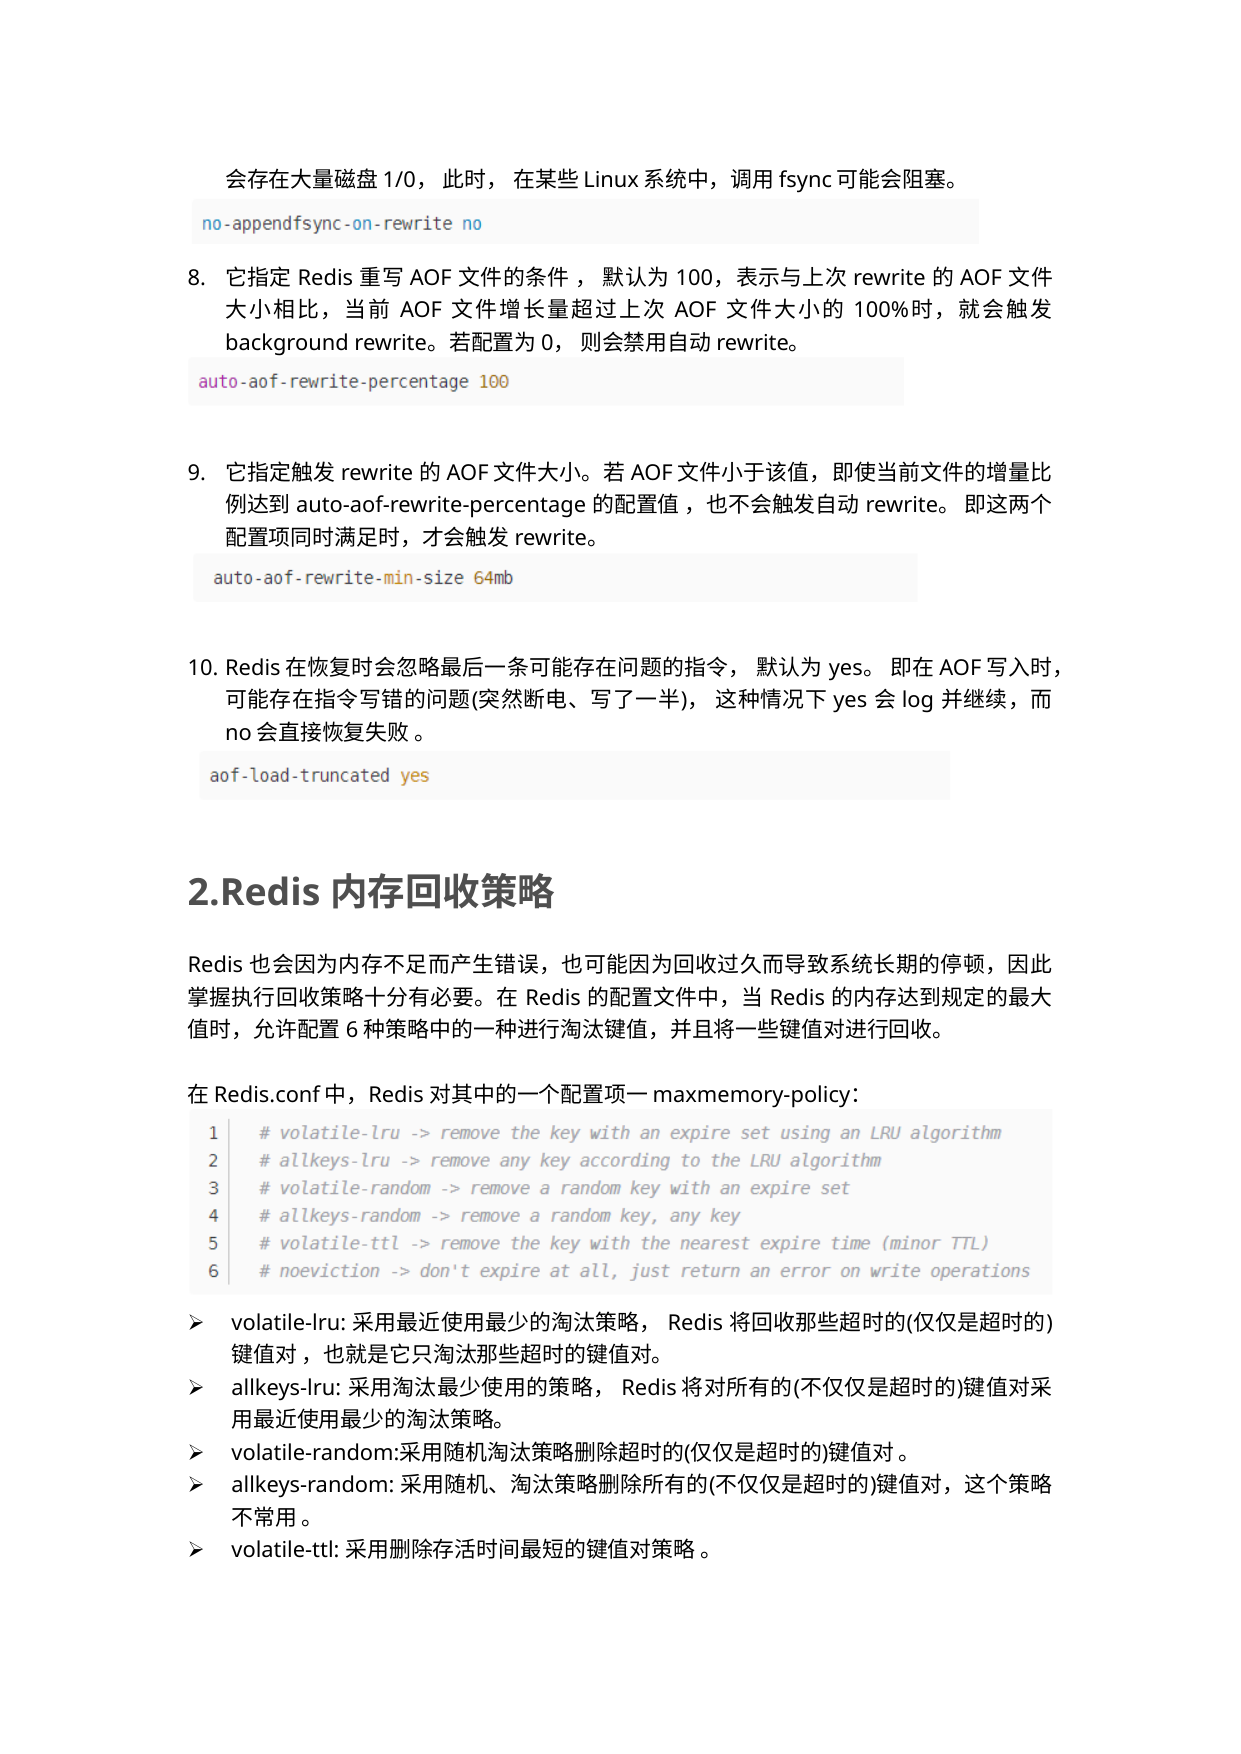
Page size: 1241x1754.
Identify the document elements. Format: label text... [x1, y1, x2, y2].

list allkeys-random: 采用随机、淘汰策略删除所有的(不仅仅是超时的)键值对，这个策略不常用 。 [187, 1467, 1053, 1532]
list allkeys-lru: 采用淘汰最少使用的策略， Redis将对所有的(不仅仅是超时的)键值对采用最近使用最少的淘汰策略。 [187, 1369, 1053, 1434]
list volatile-ttl: 采用删除存活时间最短的键值对策略 。 [187, 1532, 1053, 1564]
picture [187, 747, 951, 805]
text 在Redis.conf中，Redis 对其中的一个配置项一maxmemory-policy： [187, 1077, 1053, 1109]
list Redis在恢复时会忽略最后一条可能存在问题的指令， 默认为yes。 即在AOF写入时，可能存在指令写错的问题(突然断电、写了一半)， 这种情况下 yes 会 log 并继续，而no会直接恢复失败 。 [187, 649, 1053, 747]
picture [187, 357, 904, 407]
picture [187, 552, 918, 602]
list 它指定触发 rewrite 的 AOF文件大小。若 AOF文件小于该值，即使当前文件的增量比例达到 auto-aof-rewrite-percentage 的配置值 ，也不会触发自动 rewrite。 即这两个配置项同时满足时，才会触发 rewrite。 [187, 454, 1053, 552]
list volatile-lru: 采用最近使用最少的淘汰策略， Redis 将回收那些超时的(仅仅是超时的)键值对 ，也就是它只淘汰那些超时的键值对。 [187, 1304, 1053, 1369]
picture [187, 1109, 1053, 1296]
list volatile-random:采用随机淘汰策略删除超时的(仅仅是超时的)键值对 。 [187, 1434, 1053, 1467]
list 它指定 Redis 重写 AOF 文件的条件 ， 默认为 100，表示与上次 rewrite 的 AOF 文件大小相比，当前 AOF 文件增长量超过上次 AOF 文件大小的 100%时，就会触发 background rewrite。若配置为0， 则会禁用自动 rewrite。 [187, 259, 1053, 357]
picture [187, 194, 979, 244]
text Redis 也会因为内存不足而产生错误，也可能因为回收过久而导致系统长期的停顿，因此掌握执行回收策略十分有必要。在 Redis 的配置文件中，当 Redis 的内存达到规定的最大值时，允许配置 6 种策略中的一种进行淘汰键值，并且将一些键值对进行回收。 [187, 947, 1053, 1044]
text 2.Redis 内存回收策略 [187, 857, 1053, 922]
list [187, 162, 1053, 194]
